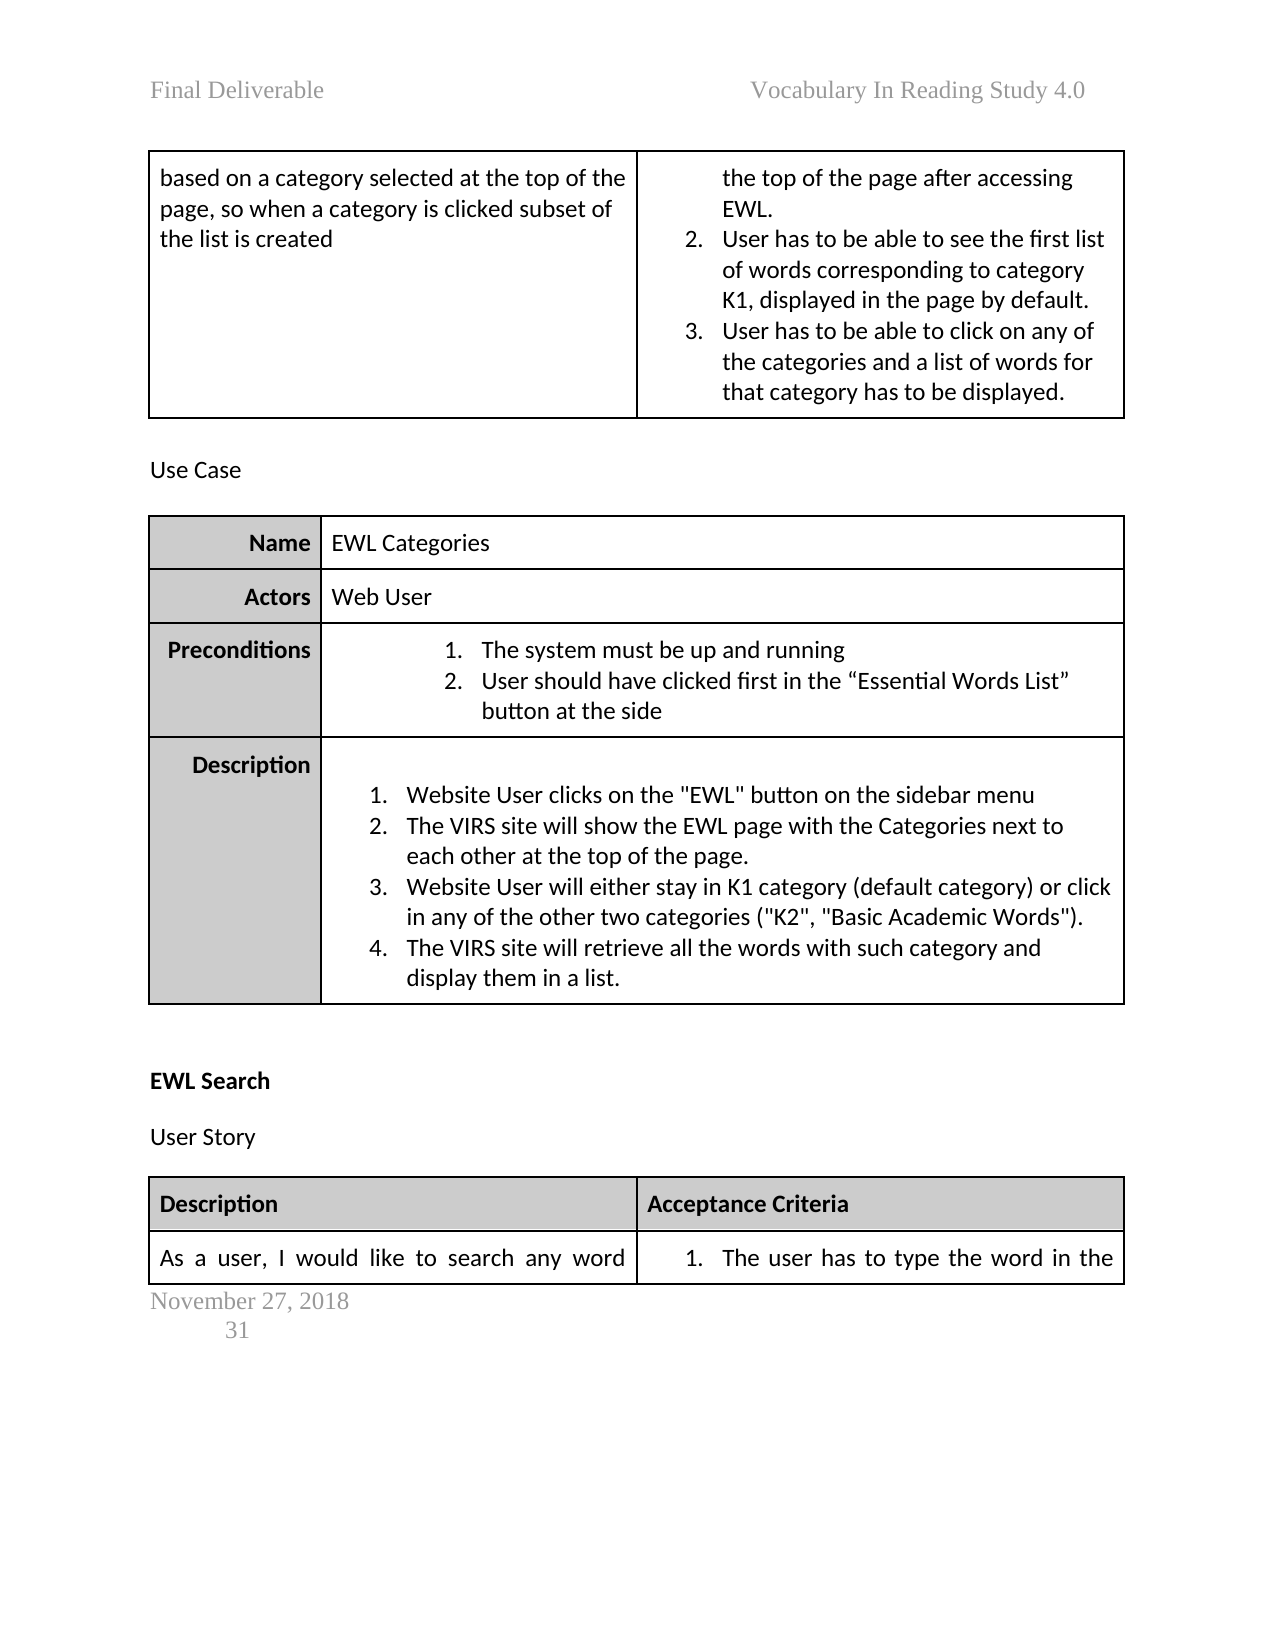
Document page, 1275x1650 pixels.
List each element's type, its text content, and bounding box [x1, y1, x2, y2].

subtitle EWL Search [150, 1065, 1125, 1096]
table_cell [150, 1232, 636, 1283]
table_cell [150, 152, 636, 417]
table_header Description [150, 1178, 636, 1229]
table_cell Preconditions [150, 624, 320, 736]
table_header Name [150, 517, 320, 568]
table_header Acceptance Criteria [638, 1178, 1123, 1229]
table_cell Description [150, 738, 320, 1003]
table_cell Web User [322, 570, 1123, 622]
table_cell The system must be up and running User should have clicked first in the “Essential Words List” button at the side [322, 624, 1123, 736]
text Use Case [150, 454, 1125, 484]
table_header EWL Categories [322, 517, 1123, 568]
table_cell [638, 152, 1123, 417]
table_cell Actors [150, 570, 320, 622]
text User Story [150, 1121, 1125, 1151]
table_cell Website User clicks on the "EWL" button on the sidebar menu The VIRS site will show the EWL page with the Categories next to each other at the top of the page. Website User will either stay in K1 category (default category) or click in any of the other two categories ("K2", "Basic Academic Words"). The VIRS site will retrieve all the words with such category and display them in a list. [322, 738, 1123, 1003]
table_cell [638, 1232, 1123, 1283]
